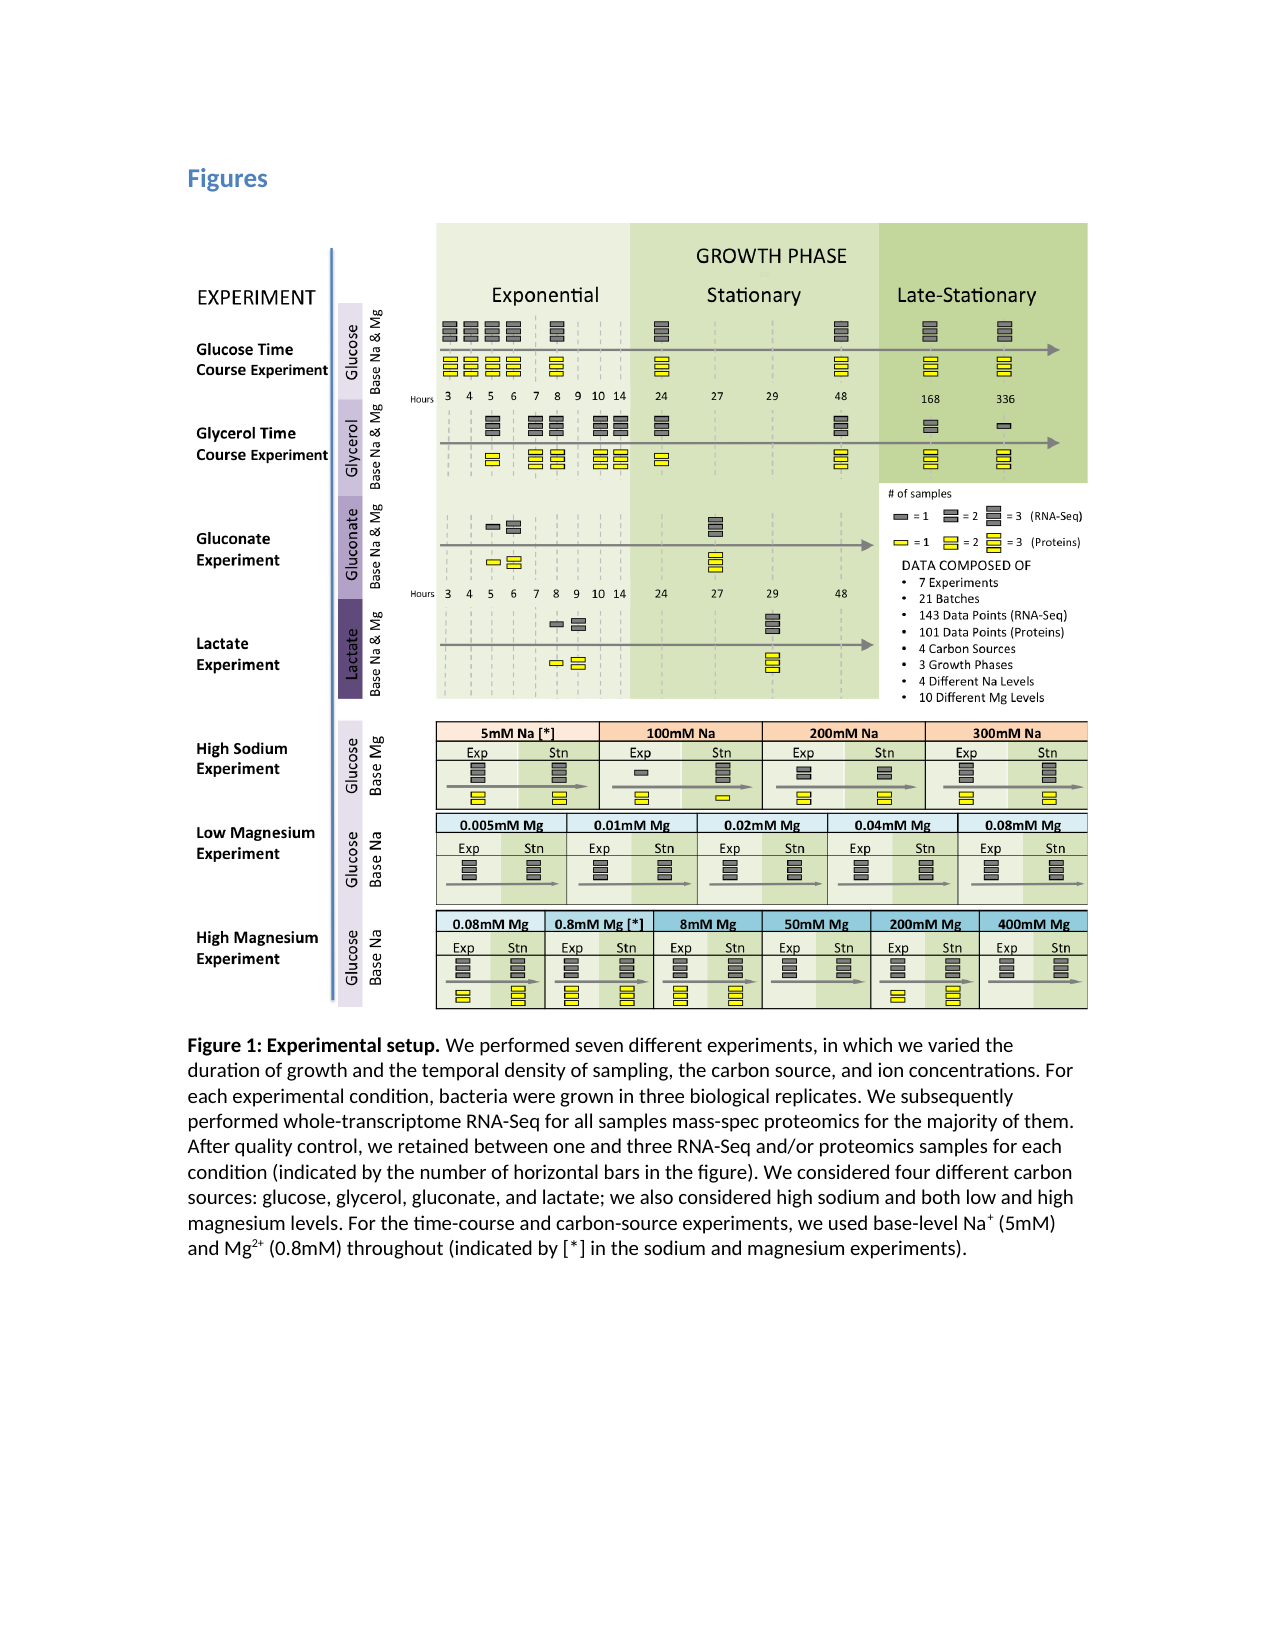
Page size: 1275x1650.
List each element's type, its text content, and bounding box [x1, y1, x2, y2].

text Figure 1: Experimental setup. We performed seven different experiments, in which we varied the duration of growth and the temporal density of sampling, the carbon source, and ion concentrations. For each experimental condition, bacteria were grown in three biological replicates. We subsequently performed whole-transcriptome RNA-Seq for all samples mass-spec proteomics for the majority of them. After quality control, we retained between one and three RNA-Seq and/or proteomics samples for each condition (indicated by the number of horizontal bars in the figure). We considered four different carbon sources: glucose, glycerol, gluconate, and lactate; we also considered high sodium and both low and high magnesium levels. For the time-course and carbon-source experiments, we used base-level Na+ (5mM) and Mg2+ (0.8mM) throughout (indicated by [*] in the sodium and magnesium experiments). [187, 1011, 1087, 1261]
subtitle Figures [187, 161, 1087, 194]
picture [187, 223, 1088, 1011]
